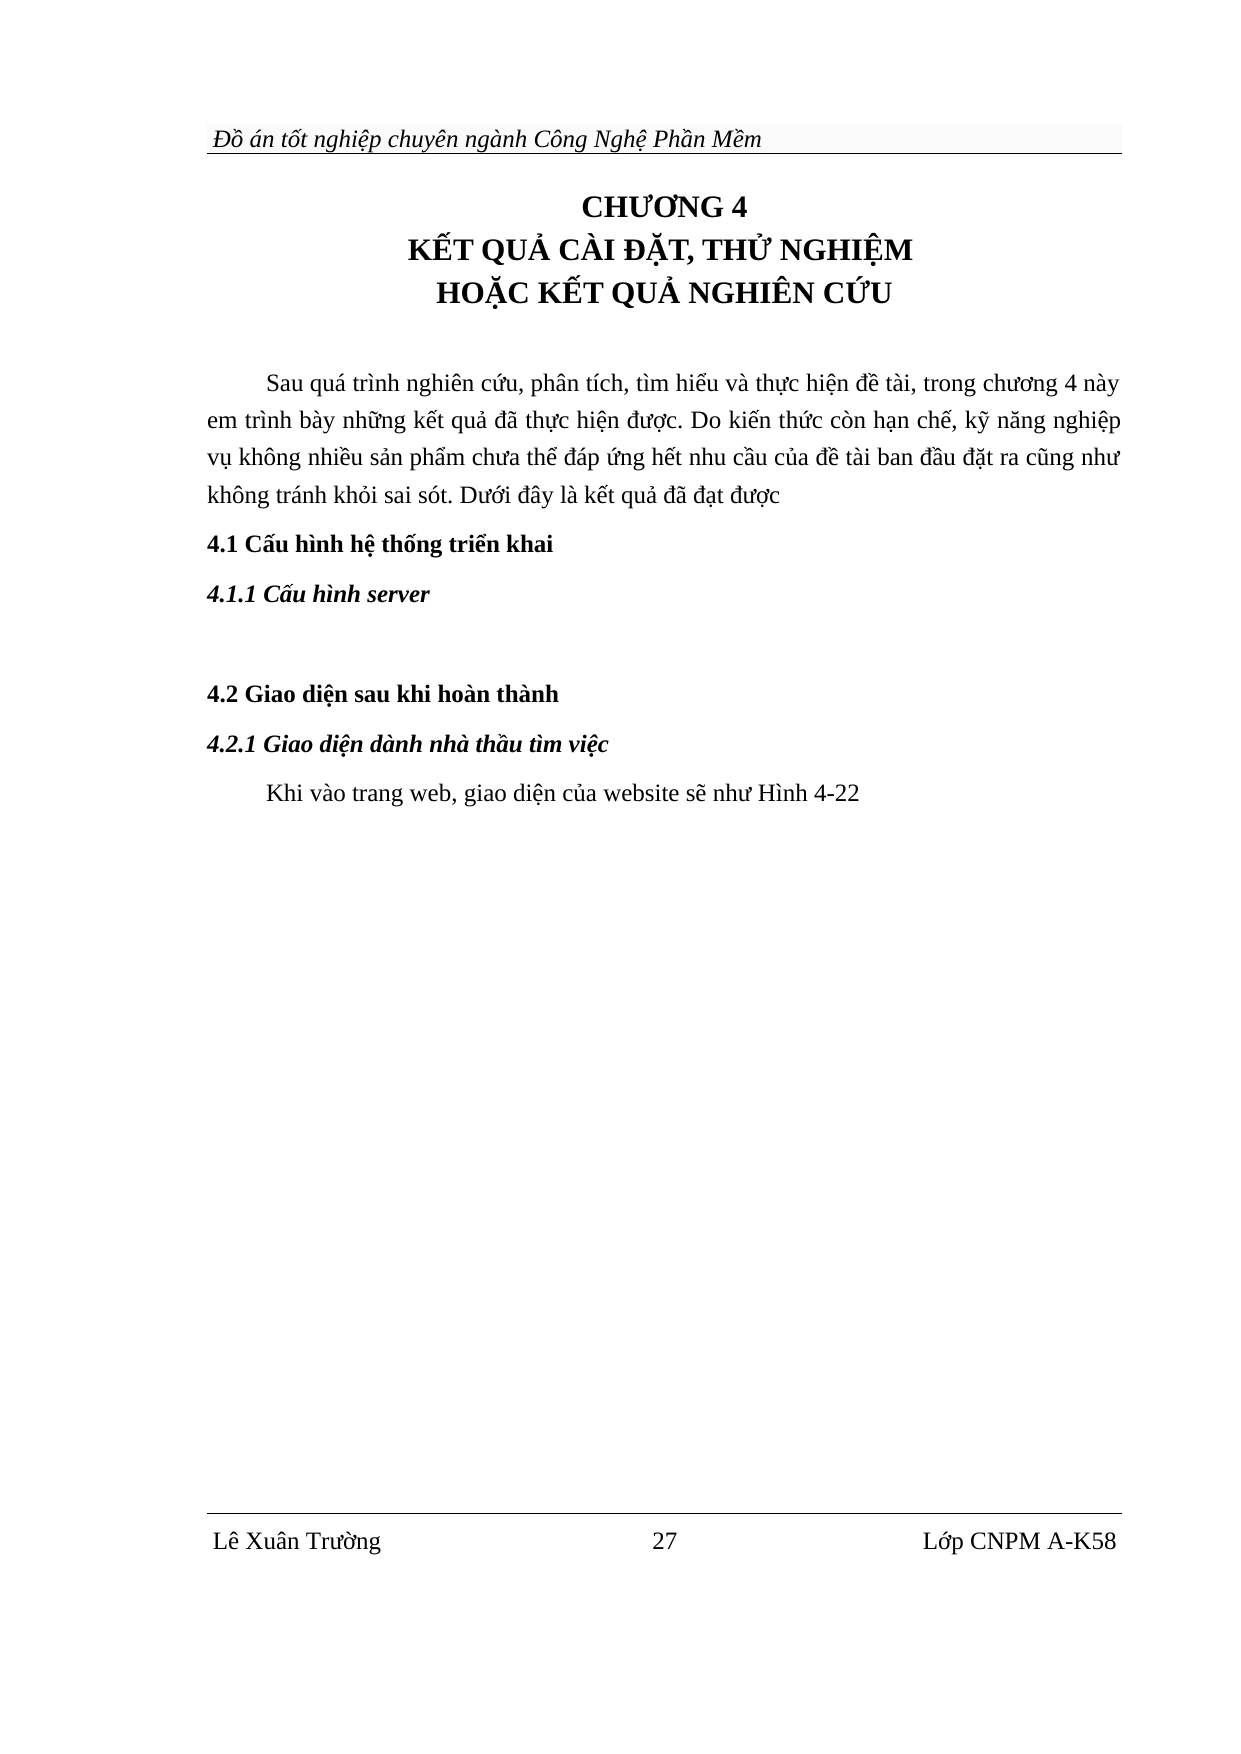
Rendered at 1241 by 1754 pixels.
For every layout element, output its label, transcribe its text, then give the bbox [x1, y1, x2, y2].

subtitle Cấu hình server [207, 579, 1122, 608]
subtitle KẾT QUẢ CÀI ĐẶT, THỬ NGHIỆM HOẶC KẾT QUẢ NGHIÊN CỨU [207, 188, 1122, 311]
text Sau quá trình nghiên cứu, phân tích, tìm hiểu và thực hiện đề tài, trong chương 4 này em trình bày những kết quả đã thực hiện được. Do kiến thức còn hạn chế, kỹ năng nghiệp vụ không nhiều sản phẩm chưa thể đáp ứng hết nhu cầu của đề tài ban đầu đặt ra cũng như không tránh khỏi sai sót. Dưới đây là kết quả đã đạt được [207, 368, 1122, 508]
subtitle Giao diện sau khi hoàn thành [207, 679, 1122, 708]
subtitle Giao diện dành nhà thầu tìm việc [207, 729, 1122, 757]
subtitle Cấu hình hệ thống triển khai [207, 529, 1122, 558]
